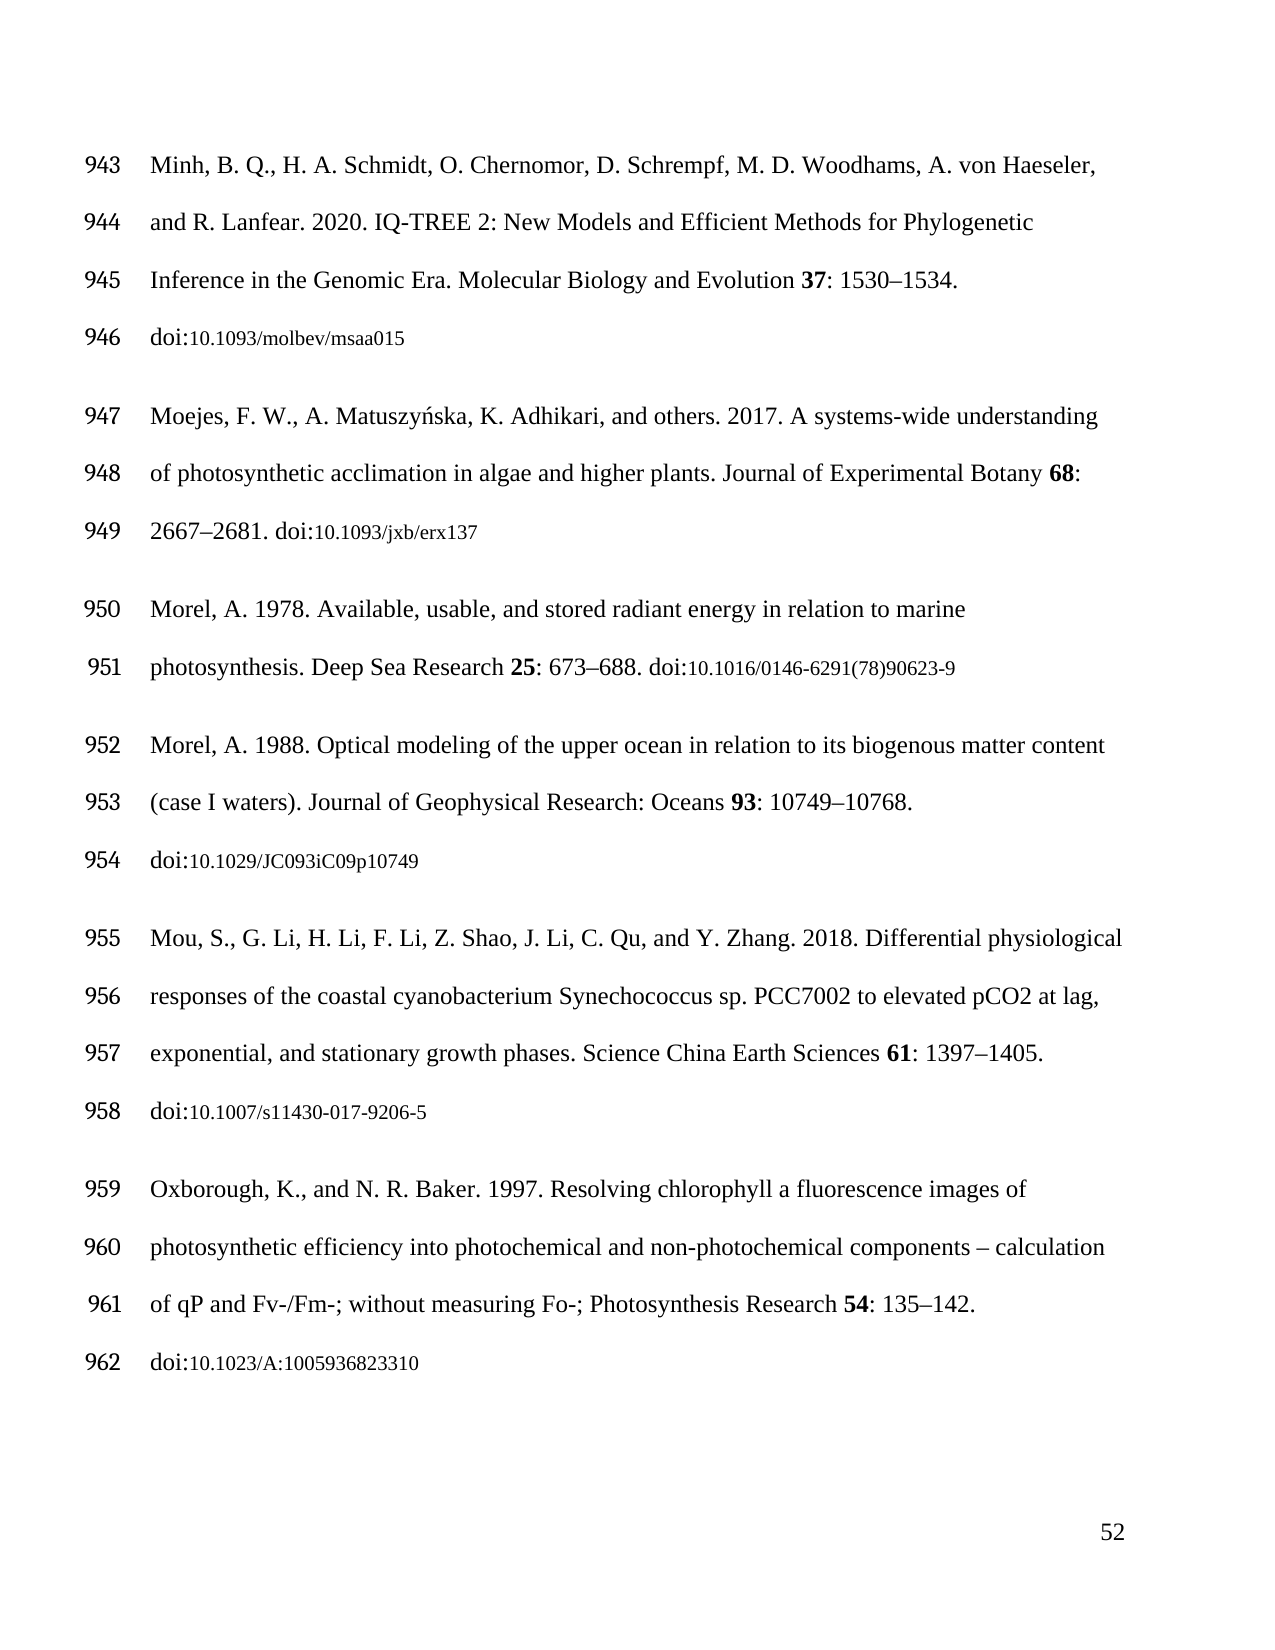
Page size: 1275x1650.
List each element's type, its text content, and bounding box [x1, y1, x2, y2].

text Morel, A. 1978. Available, usable, and stored radiant energy in relation to marine photosynthesis. Deep Sea Research 25: 673–688. doi:10.1016/0146-6291(78)90623-9 [150, 594, 1125, 680]
text Minh, B. Q., H. A. Schmidt, O. Chernomor, D. Schrempf, M. D. Woodhams, A. von Haeseler, and R. Lanfear. 2020. IQ-TREE 2: New Models and Efficient Methods for Phylogenetic Inference in the Genomic Era. Molecular Biology and Evolution 37: 1530–1534. doi:10.1093/molbev/msaa015 [150, 150, 1125, 351]
text Mou, S., G. Li, H. Li, F. Li, Z. Shao, J. Li, C. Qu, and Y. Zhang. 2018. Differential physiological responses of the coastal cyanobacterium Synechococcus sp. PCC7002 to elevated pCO2 at lag, exponential, and stationary growth phases. Science China Earth Sciences 61: 1397–1405. doi:10.1007/s11430-017-9206-5 [150, 923, 1125, 1124]
text Oxborough, K., and N. R. Baker. 1997. Resolving chlorophyll a fluorescence images of photosynthetic efficiency into photochemical and non-photochemical components – calculation of qP and Fv-/Fm-; without measuring Fo-; Photosynthesis Research 54: 135–142. doi:10.1023/A:1005936823310 [150, 1174, 1125, 1375]
text Moejes, F. W., A. Matuszyńska, K. Adhikari, and others. 2017. A systems-wide understanding of photosynthetic acclimation in algae and higher plants. Journal of Experimental Botany 68: 2667–2681. doi:10.1093/jxb/erx137 [150, 401, 1125, 544]
text Morel, A. 1988. Optical modeling of the upper ocean in relation to its biogenous matter content (case I waters). Journal of Geophysical Research: Oceans 93: 10749–10768. doi:10.1029/JC093iC09p10749 [150, 730, 1125, 874]
